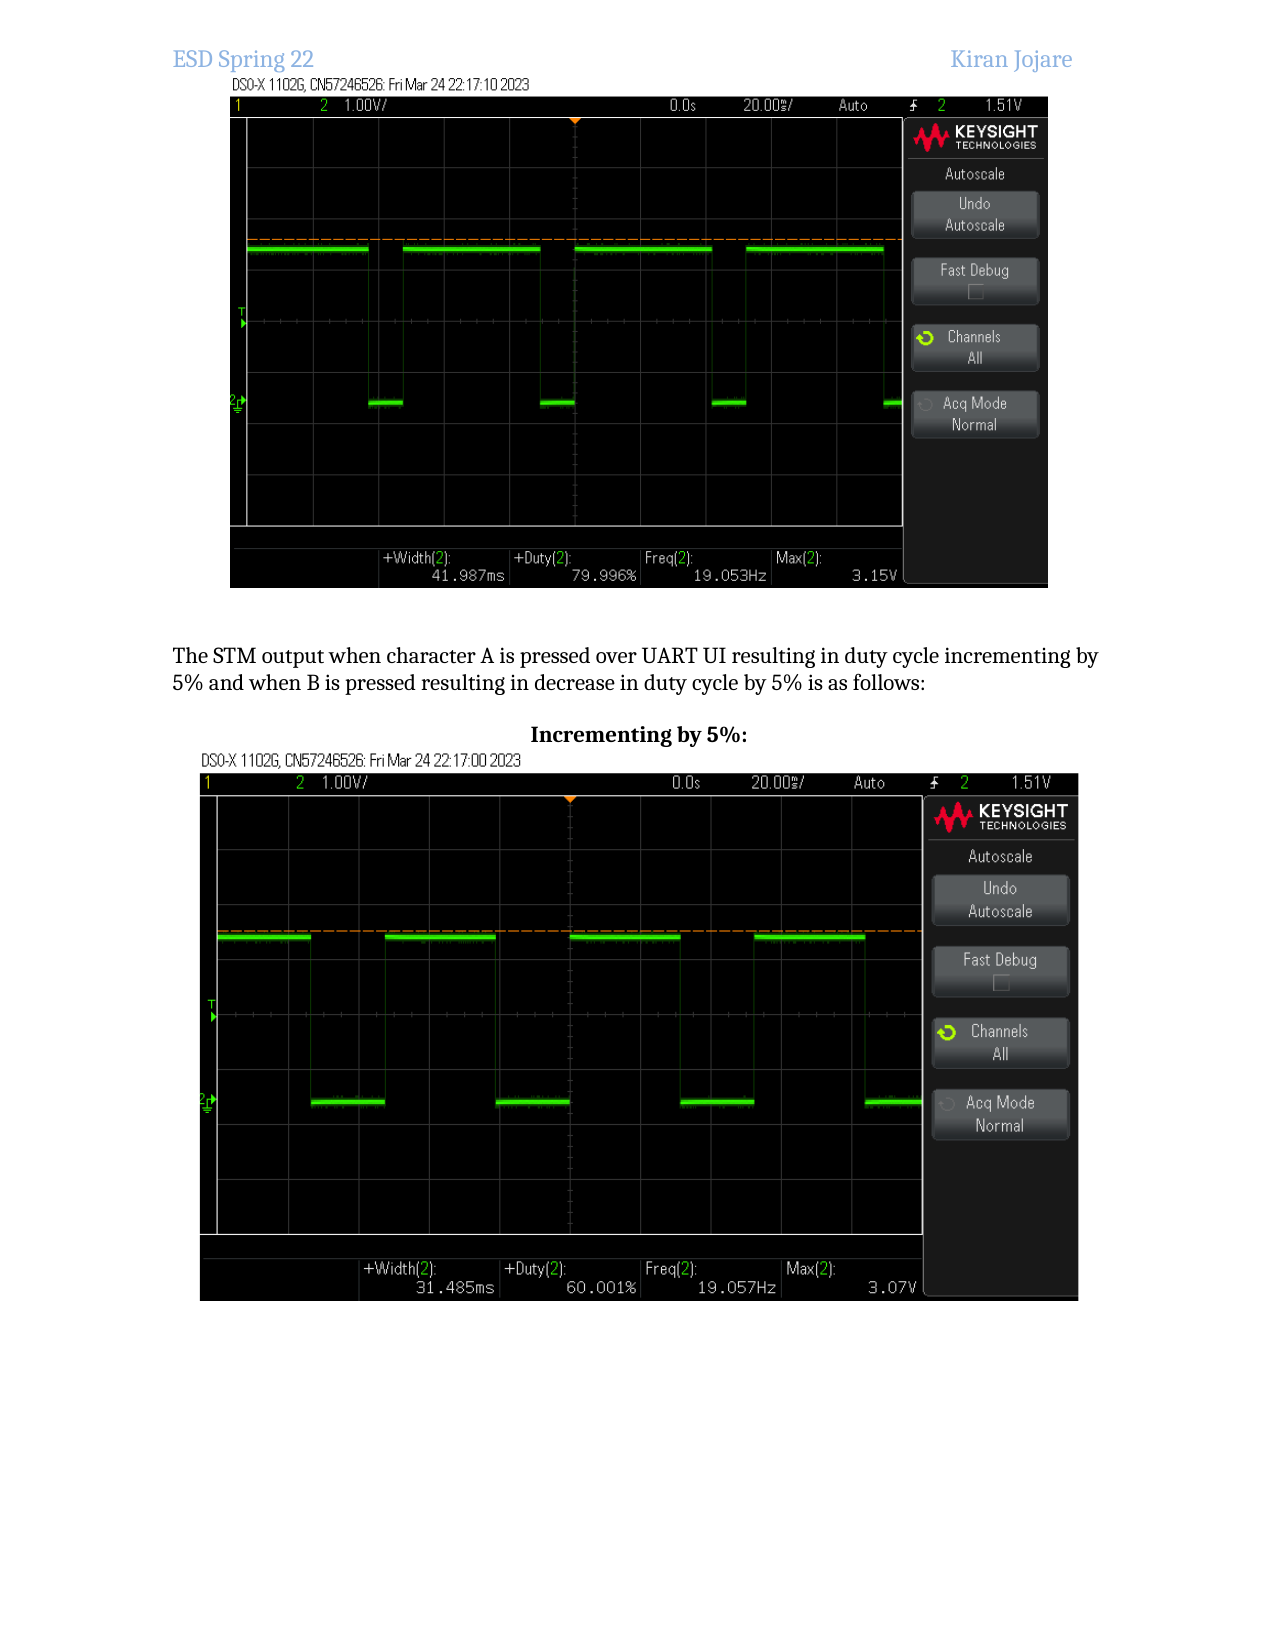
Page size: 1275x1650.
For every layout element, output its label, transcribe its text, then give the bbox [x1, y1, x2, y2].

picture [230, 73, 1048, 588]
picture [199, 748, 1079, 1301]
text The STM output when character A is pressed over UART UI resulting in duty cycle incrementing by 5% and when B is pressed resulting in decrease in duty cycle by 5% is as follows: [172, 617, 1106, 696]
